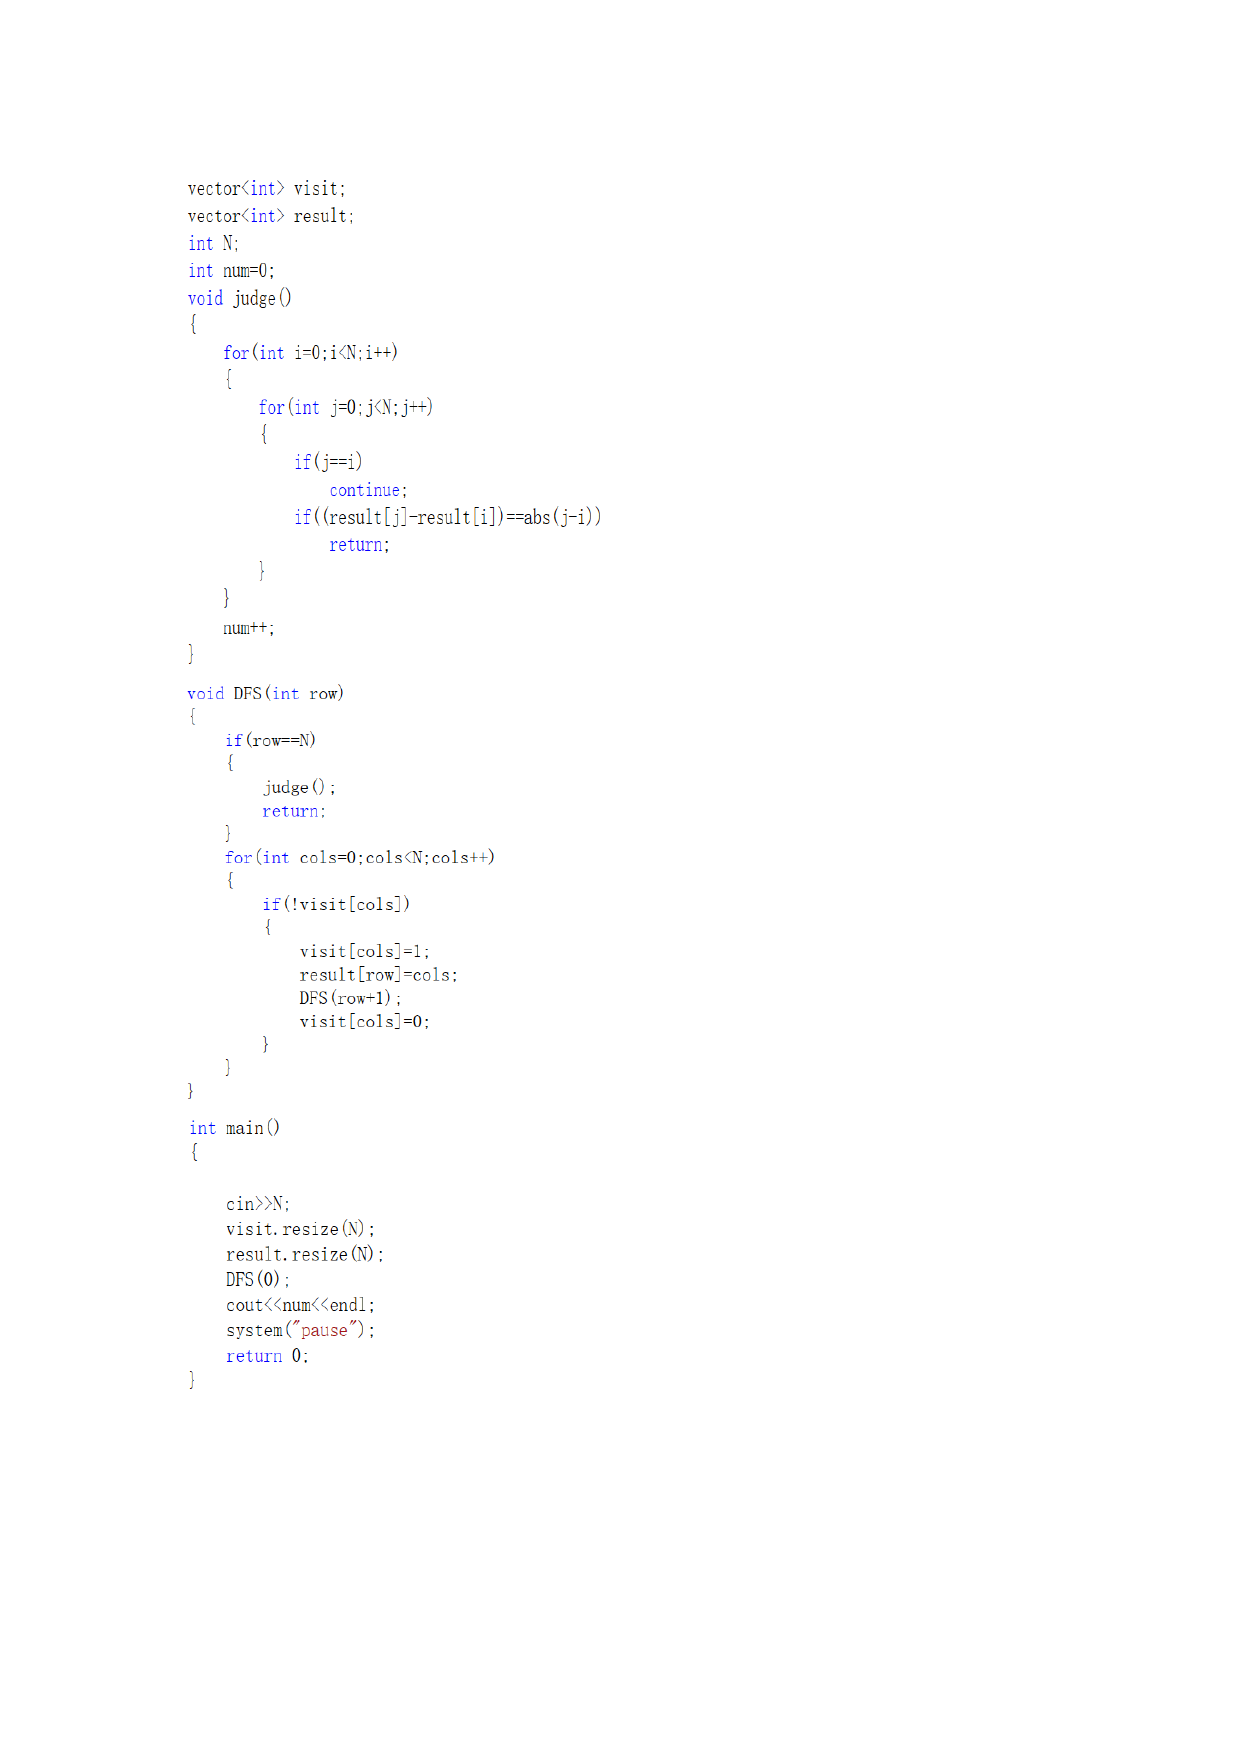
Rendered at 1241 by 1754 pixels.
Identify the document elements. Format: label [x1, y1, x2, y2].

picture [187, 173, 628, 671]
picture [187, 683, 577, 1104]
picture [187, 1111, 508, 1391]
